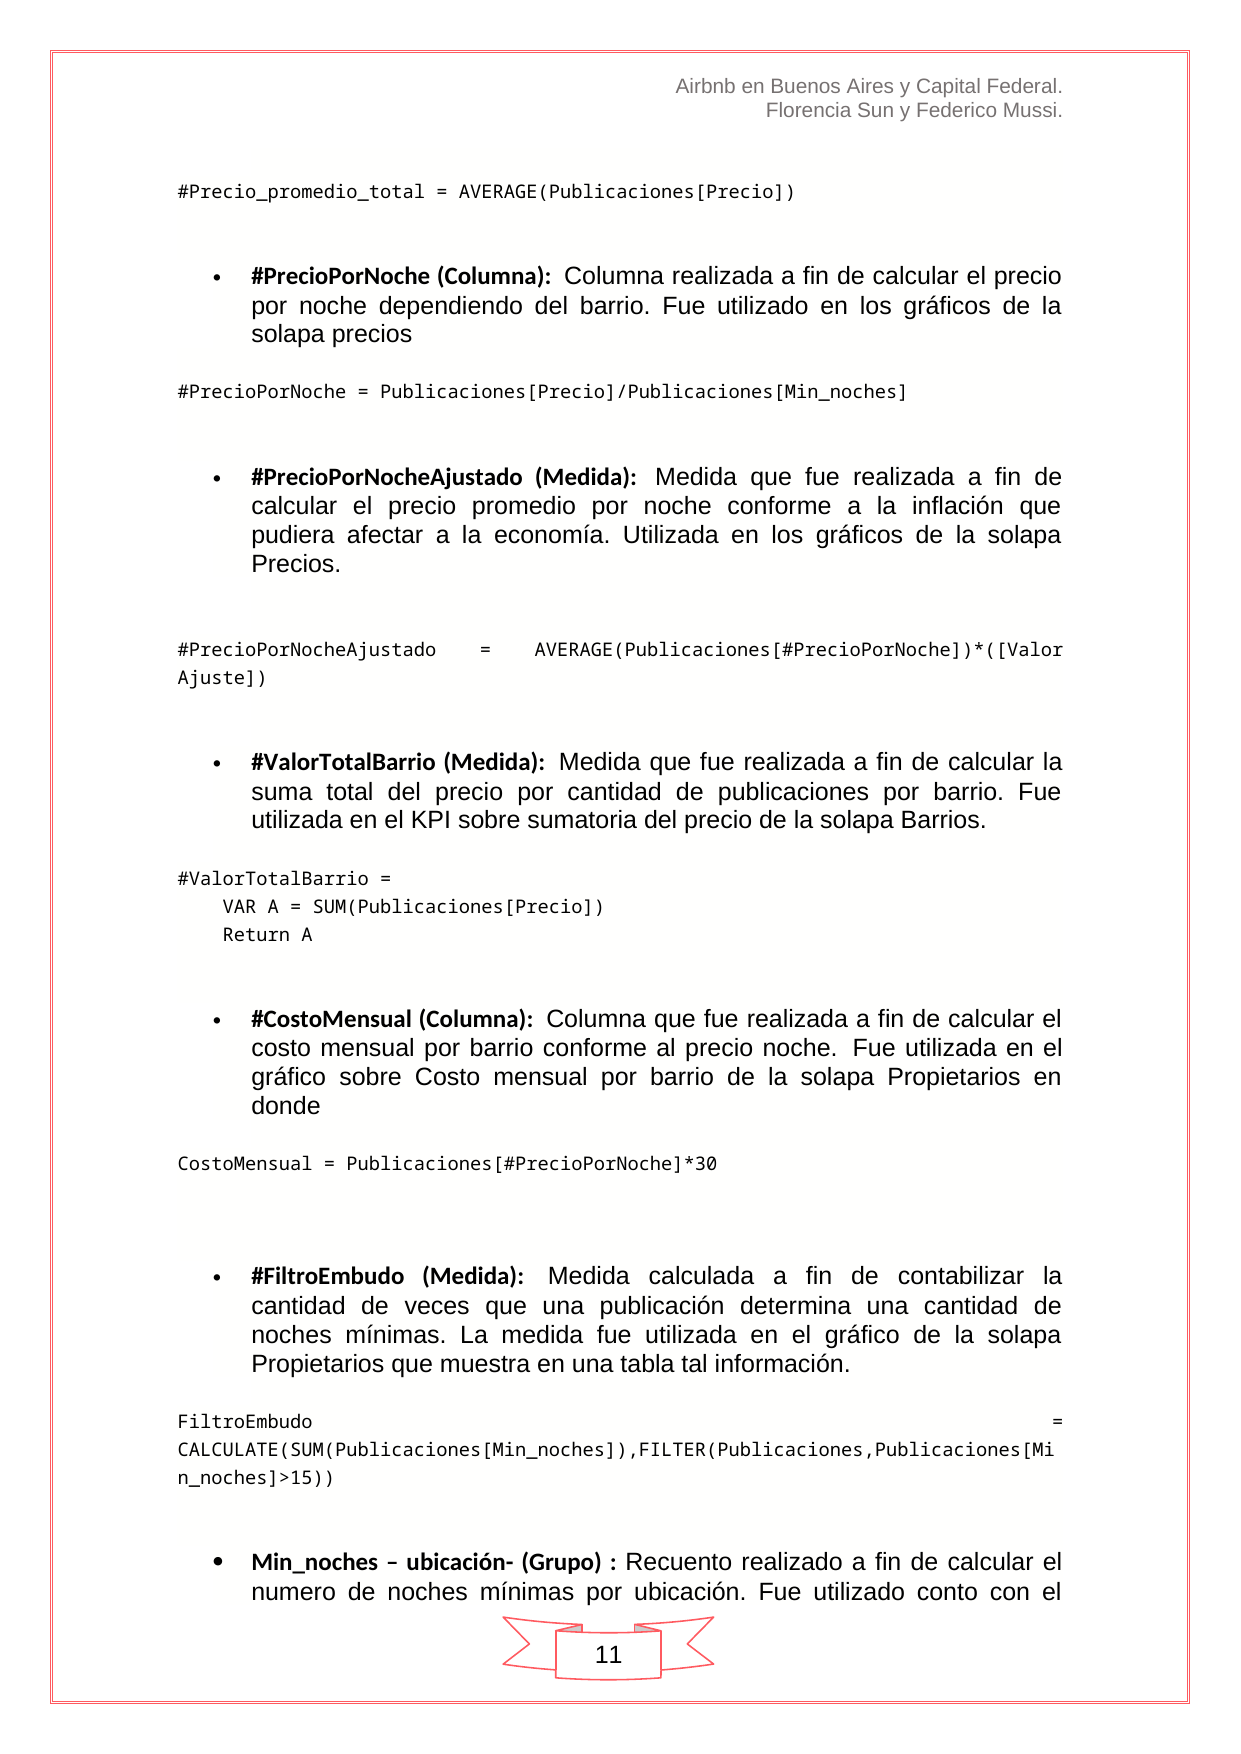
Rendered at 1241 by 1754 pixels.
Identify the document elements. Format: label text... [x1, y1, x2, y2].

text CostoMensual = Publicaciones[#PrecioPorNoche]*30 [177, 1148, 1063, 1176]
text #Precio_promedio_total = AVERAGE(Publicaciones[Precio]) [177, 176, 1063, 204]
text Return A [177, 918, 1063, 947]
text FiltroEmbudo = CALCULATE(SUM(Publicaciones[Min_noches]),FILTER(Publicaciones,Publicaciones[Min_noches]>15)) [177, 1405, 1063, 1490]
text #PrecioPorNocheAjustado = AVERAGE(Publicaciones[#PrecioPorNoche])*([Valor Ajuste]) [177, 634, 1063, 690]
text #ValorTotalBarrio = [177, 862, 1063, 890]
list #ValorTotalBarrio (Medida): Medida que fue realizada a fin de calcular la suma total del precio por cantidad de publicaciones por barrio. Fue utilizada en el KPI sobre sumatoria del precio de la solapa Barrios. [213, 746, 1063, 834]
list #FiltroEmbudo (Medida): Medida calculada a fin de contabilizar la cantidad de veces que una publicación determina una cantidad de noches mínimas. La medida fue utilizada en el gráfico de la solapa Propietarios que muestra en una tabla tal información. [213, 1261, 1063, 1377]
text #PrecioPorNoche = Publicaciones[Precio]/Publicaciones[Min_noches] [177, 376, 1063, 404]
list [213, 1546, 1063, 1605]
list #CostoMensual (Columna): Columna que fue realizada a fin de calcular el costo mensual por barrio conforme al precio noche. Fue utilizada en el gráfico sobre Costo mensual por barrio de la solapa Propietarios en donde [213, 1003, 1063, 1120]
list #PrecioPorNoche (Columna): Columna realizada a fin de calcular el precio por noche dependiendo del barrio. Fue utilizado en los gráficos de la solapa precios [213, 260, 1063, 348]
text VAR A = SUM(Publicaciones[Precio]) [177, 890, 1063, 918]
list #PrecioPorNocheAjustado (Medida): Medida que fue realizada a fin de calcular el precio promedio por noche conforme a la inflación que pudiera afectar a la economía. Utilizada en los gráficos de la solapa Precios. [213, 461, 1063, 577]
